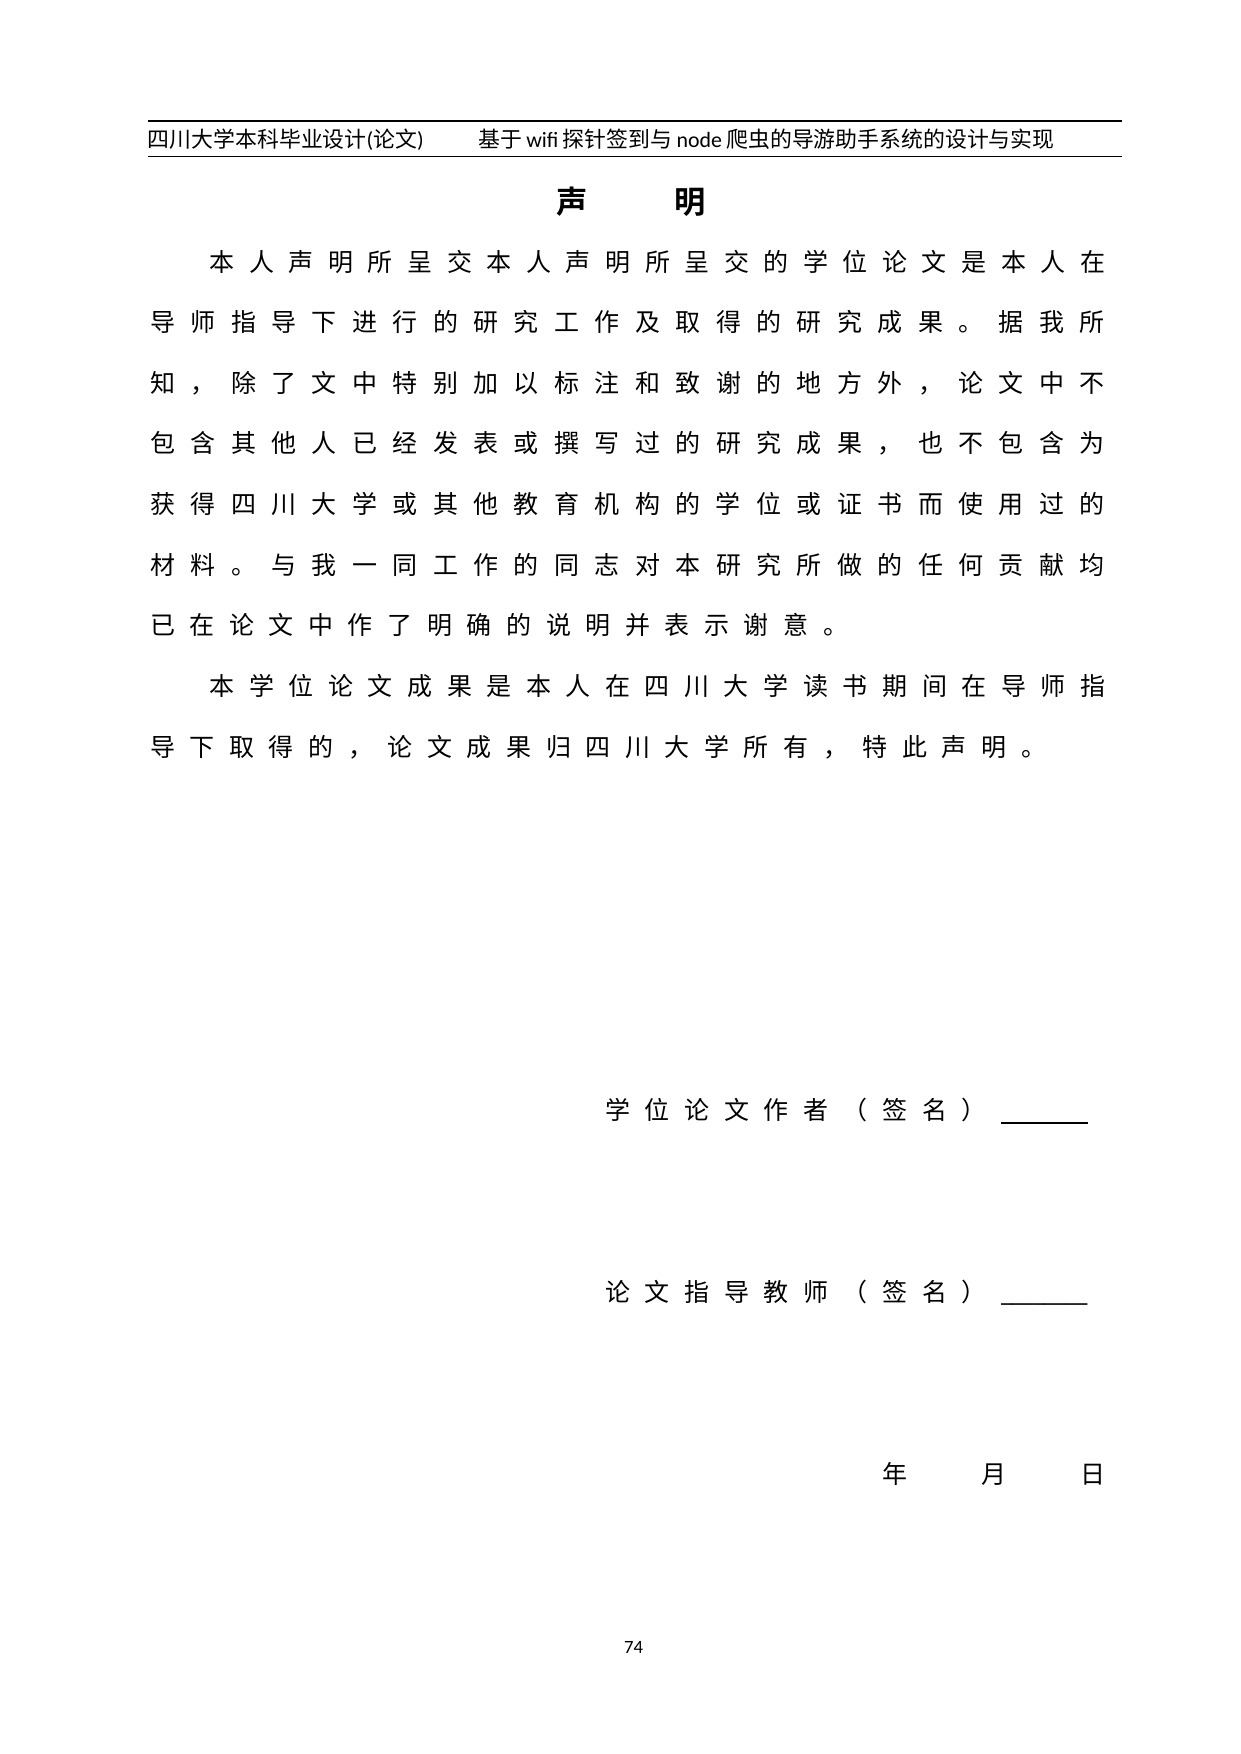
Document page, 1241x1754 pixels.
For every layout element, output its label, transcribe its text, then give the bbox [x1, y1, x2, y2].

text 年 月 日 [150, 1442, 1120, 1503]
text 论文指导教师（签名） [587, 1260, 1120, 1321]
text 声 明 [150, 169, 1120, 230]
text 本人声明所呈交本人声明所呈交的学位论文是本人在导师指导下进行的研究工作及取得的研究成果。据我所知，除了文中特别加以标注和致谢的地方外，论文中不包含其他人已经发表或撰写过的研究成果，也不包含为获得四川大学或其他教育机构的学位或证书而使用过的材料。与我一同工作的同志对本研究所做的任何贡献均已在论文中作了明确的说明并表示谢意。 [150, 230, 1120, 654]
text 学位论文作者（签名） [587, 1078, 1120, 1139]
text 本学位论文成果是本人在四川大学读书期间在导师指导下取得的，论文成果归四川大学所有，特此声明。 [150, 654, 1120, 775]
